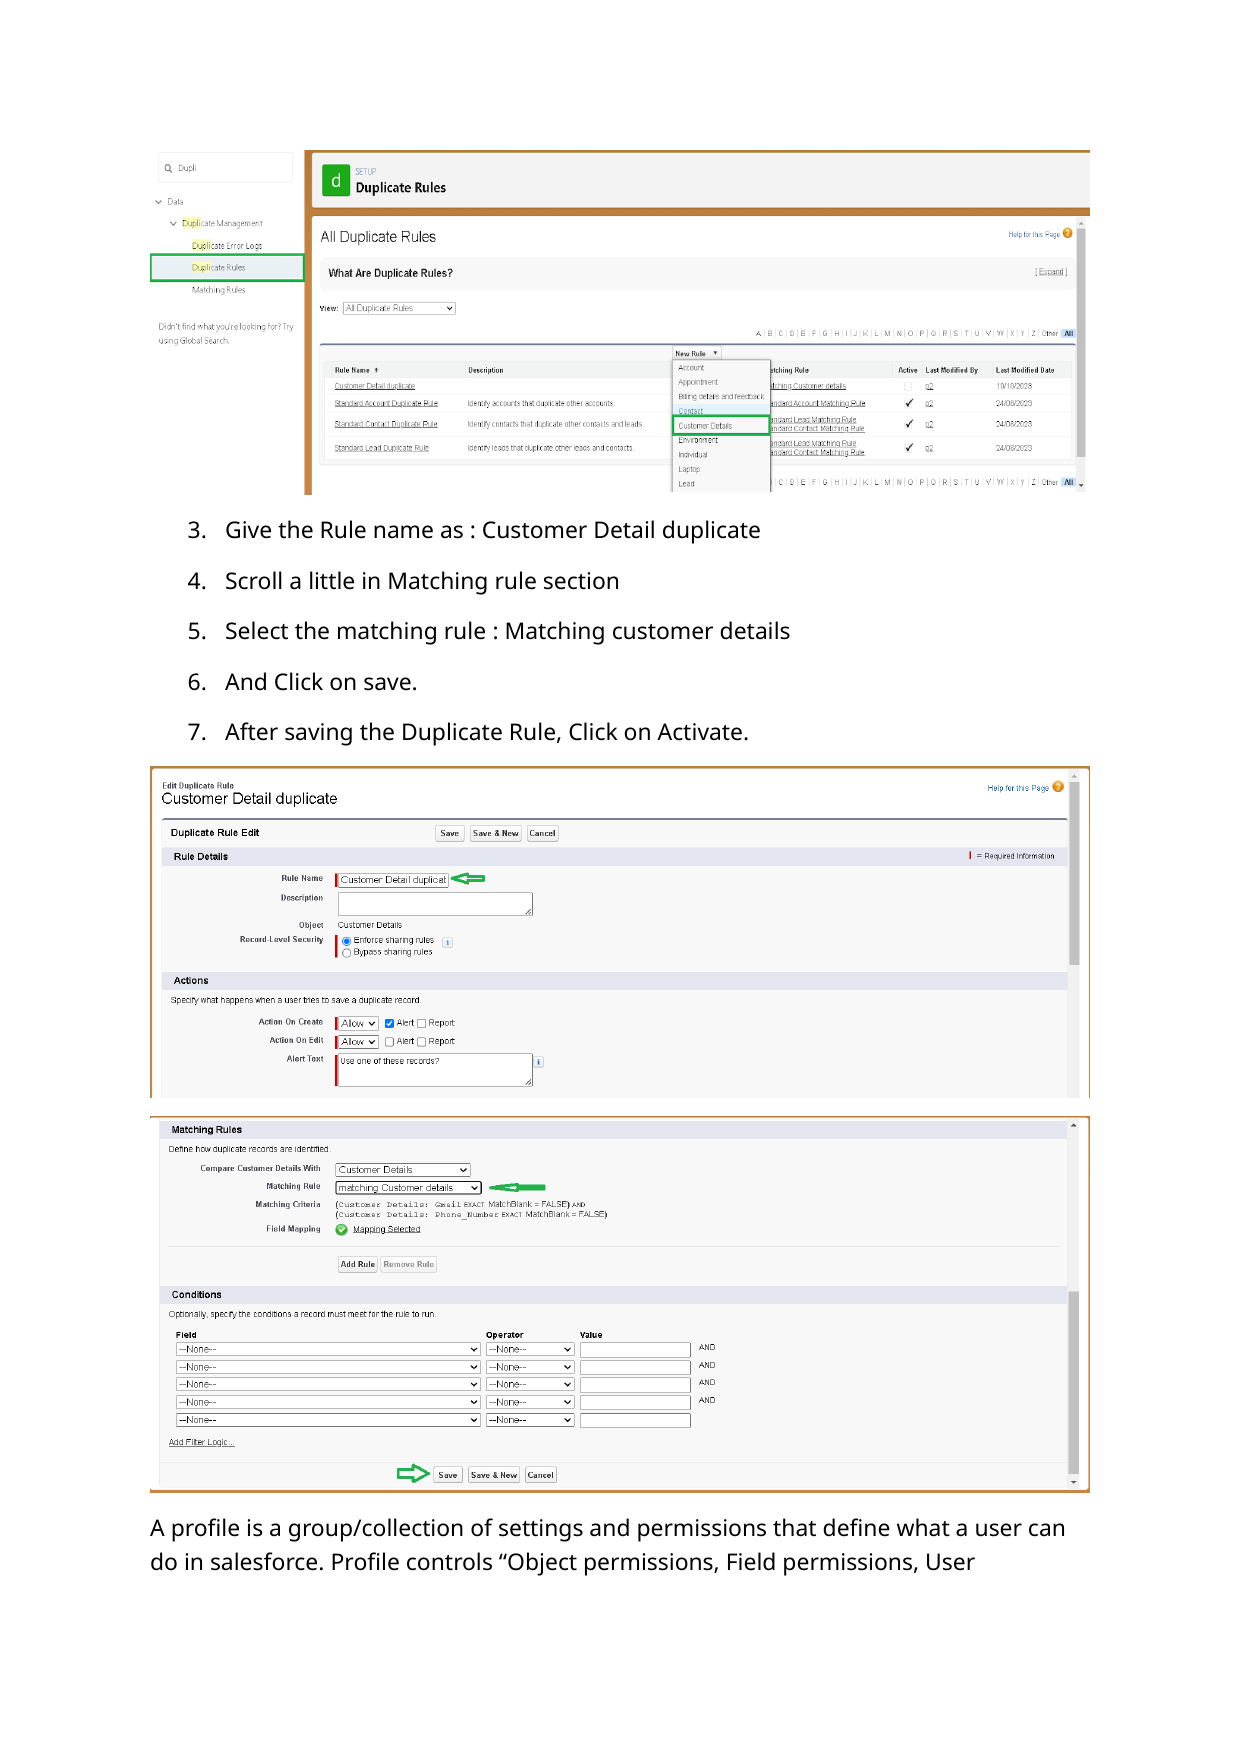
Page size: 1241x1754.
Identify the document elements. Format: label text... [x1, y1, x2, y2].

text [150, 1512, 1090, 1577]
list Scroll a little in Matching rule section [187, 564, 1090, 596]
picture [150, 1116, 1090, 1493]
list After saving the Duplicate Rule, Click on Activate. [187, 716, 1090, 747]
picture [150, 766, 1090, 1098]
list Give the Rule name as : Customer Detail duplicate [187, 514, 1090, 545]
list Select the matching rule : Matching customer details [187, 615, 1090, 646]
picture [150, 150, 1090, 495]
list And Click on save. [187, 665, 1090, 697]
